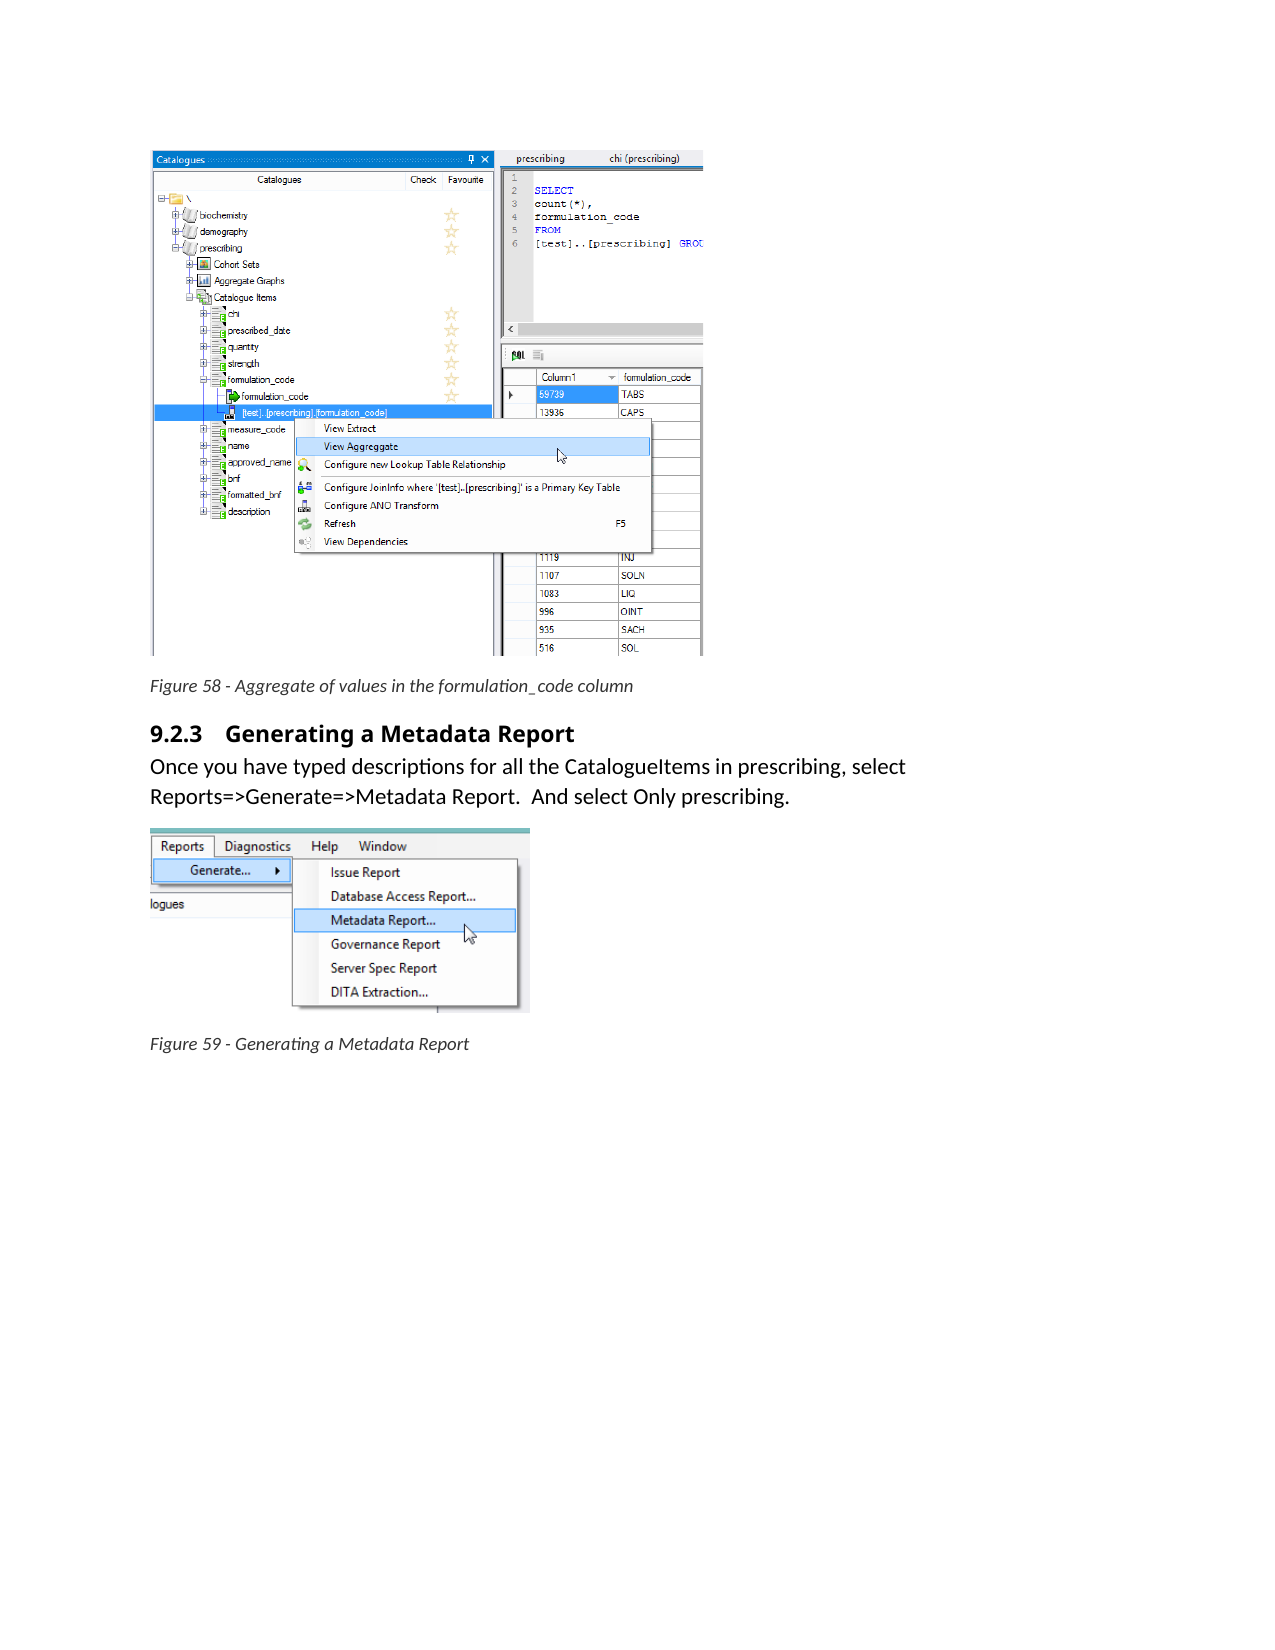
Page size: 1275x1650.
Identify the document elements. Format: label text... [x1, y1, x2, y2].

text Figure 59 - Generating a Metadata Report [150, 1032, 1125, 1055]
subtitle Generating a Metadata Report [150, 718, 1125, 749]
text Once you have typed descriptions for all the CatalogueItems in prescribing, select Reports=>Generate=>Metadata Report. And select Only prescribing. [150, 752, 1125, 810]
picture [150, 828, 530, 1013]
picture [150, 150, 704, 656]
text Figure 58 - Aggregate of values in the formulation_code column [150, 674, 1125, 697]
